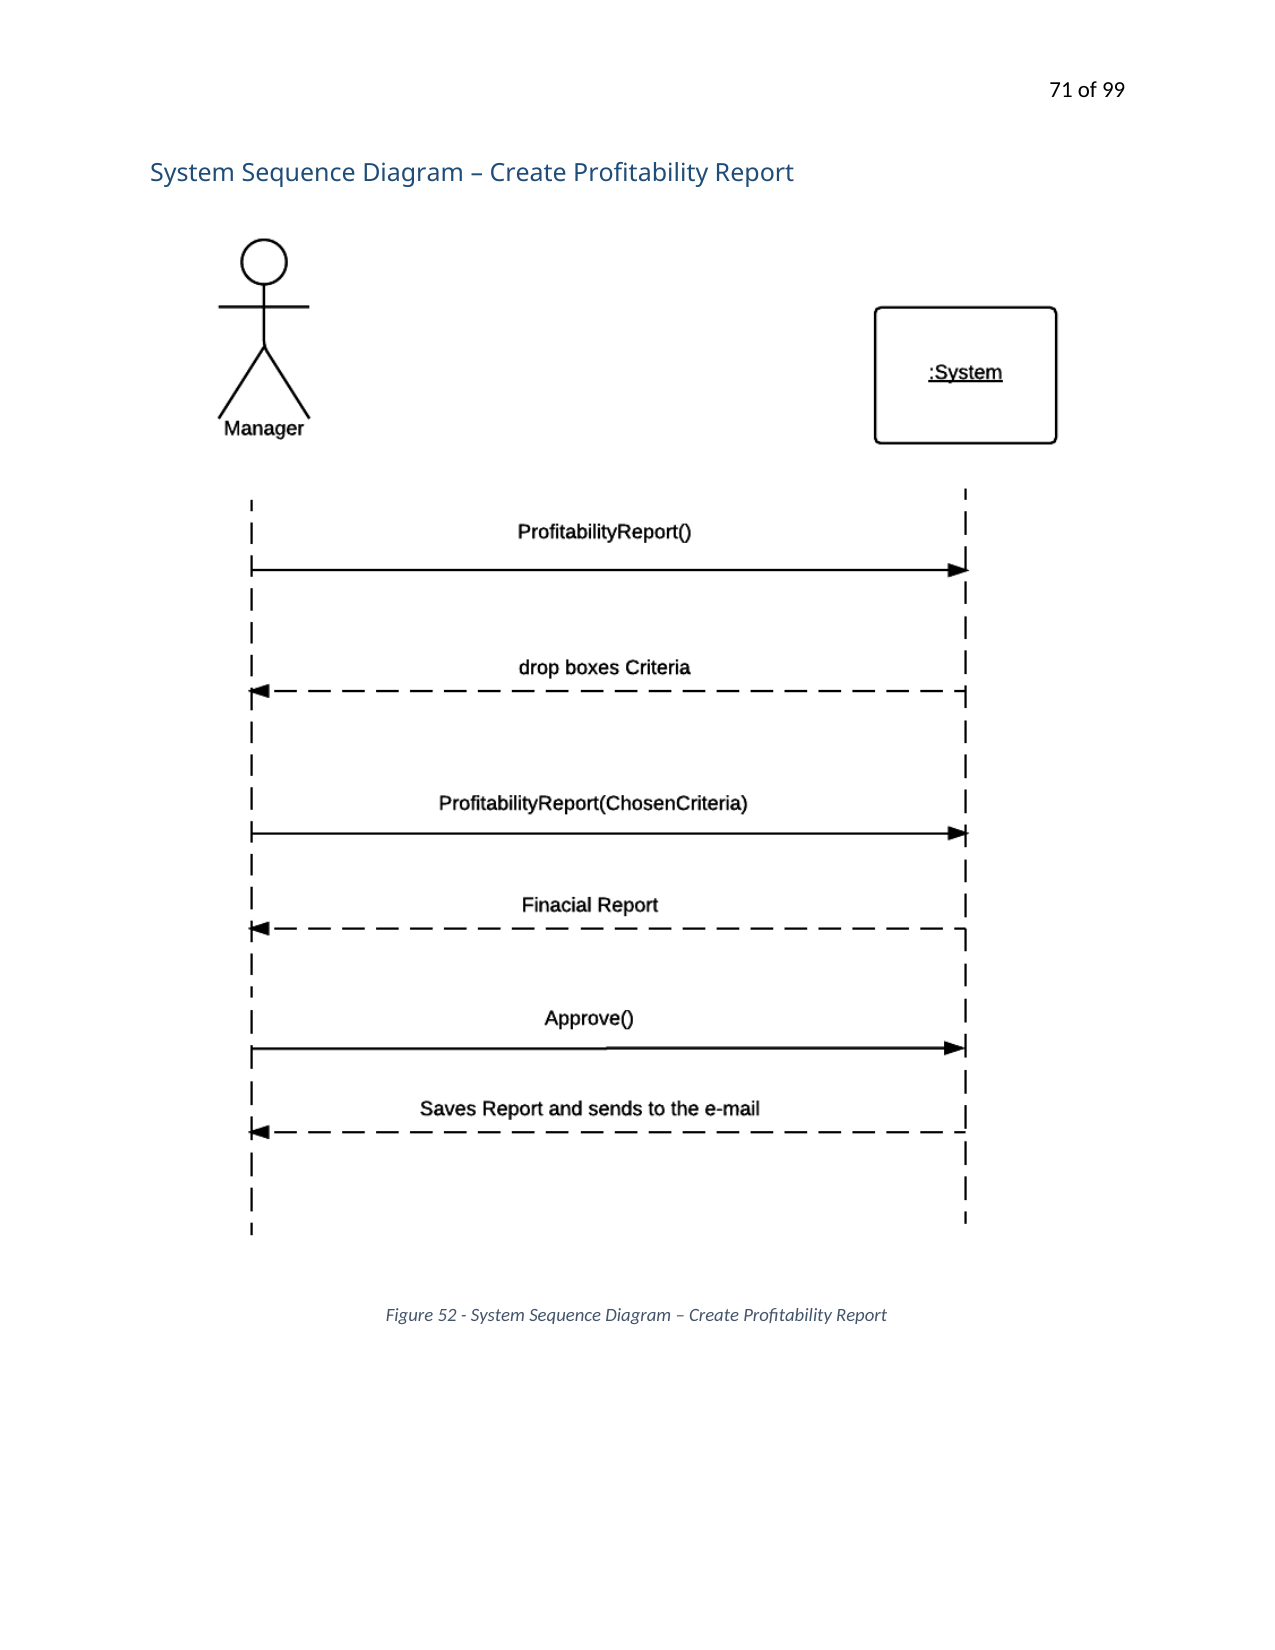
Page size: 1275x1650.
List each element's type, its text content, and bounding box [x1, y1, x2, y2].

subtitle System Sequence Diagram – Create Profitability Report [150, 154, 1125, 188]
picture [177, 191, 1098, 1285]
